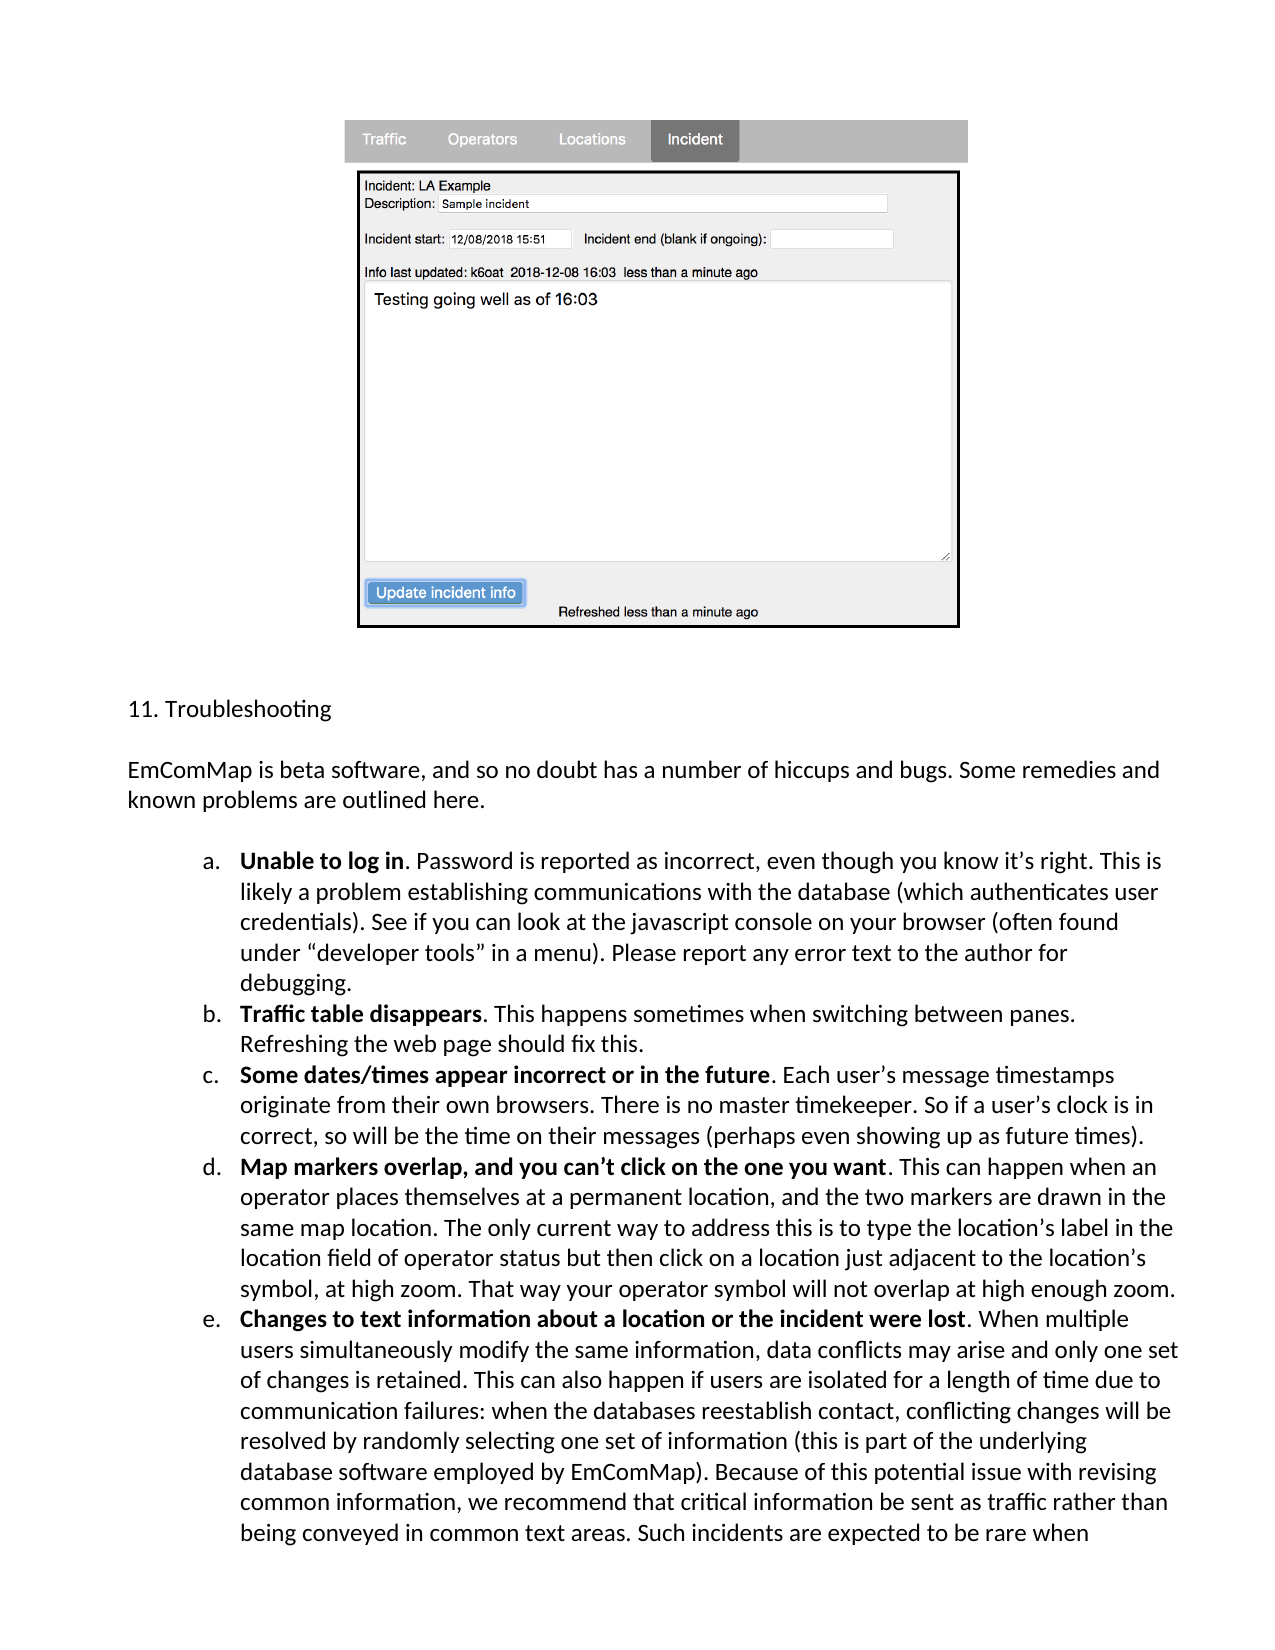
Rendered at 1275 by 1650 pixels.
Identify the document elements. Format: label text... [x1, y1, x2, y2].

text EmComMap is beta software, and so no doubt has a number of hiccups and bugs. Some remedies and known problems are outlined here. [127, 754, 1185, 815]
list Map markers overlap, and you can’t click on the one you want. This can happen when an operator places themselves at a permanent location, and the two markers are drawn in the same map location. The only current way to address this is to type the location’s label in the location field of operator status but then click on a location just adjacent to the location’s symbol, at high zoom. That way your operator symbol will not overlap at high enough zoom. [202, 1151, 1185, 1303]
list Traffic table disappears. This happens sometimes when switching between panes. Refreshing the web page should fix this. [202, 998, 1185, 1059]
list Unable to log in. Password is reported as incorrect, even though you know it’s right. This is likely a problem establishing communications with the database (which authenticates user credentials). See if you can look at the javascript console on your browser (often found under “developer tools” in a menu). Please report any error text to the author for debugging. [202, 845, 1185, 998]
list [202, 1303, 1185, 1547]
picture [344, 120, 968, 632]
list Troubleshooting [127, 693, 1185, 723]
list Some dates/times appear incorrect or in the future. Each user’s message timestamps originate from their own browsers. There is no master timekeeper. So if a user’s clock is in correct, so will be the time on their messages (perhaps even showing up as future times). [202, 1059, 1185, 1151]
